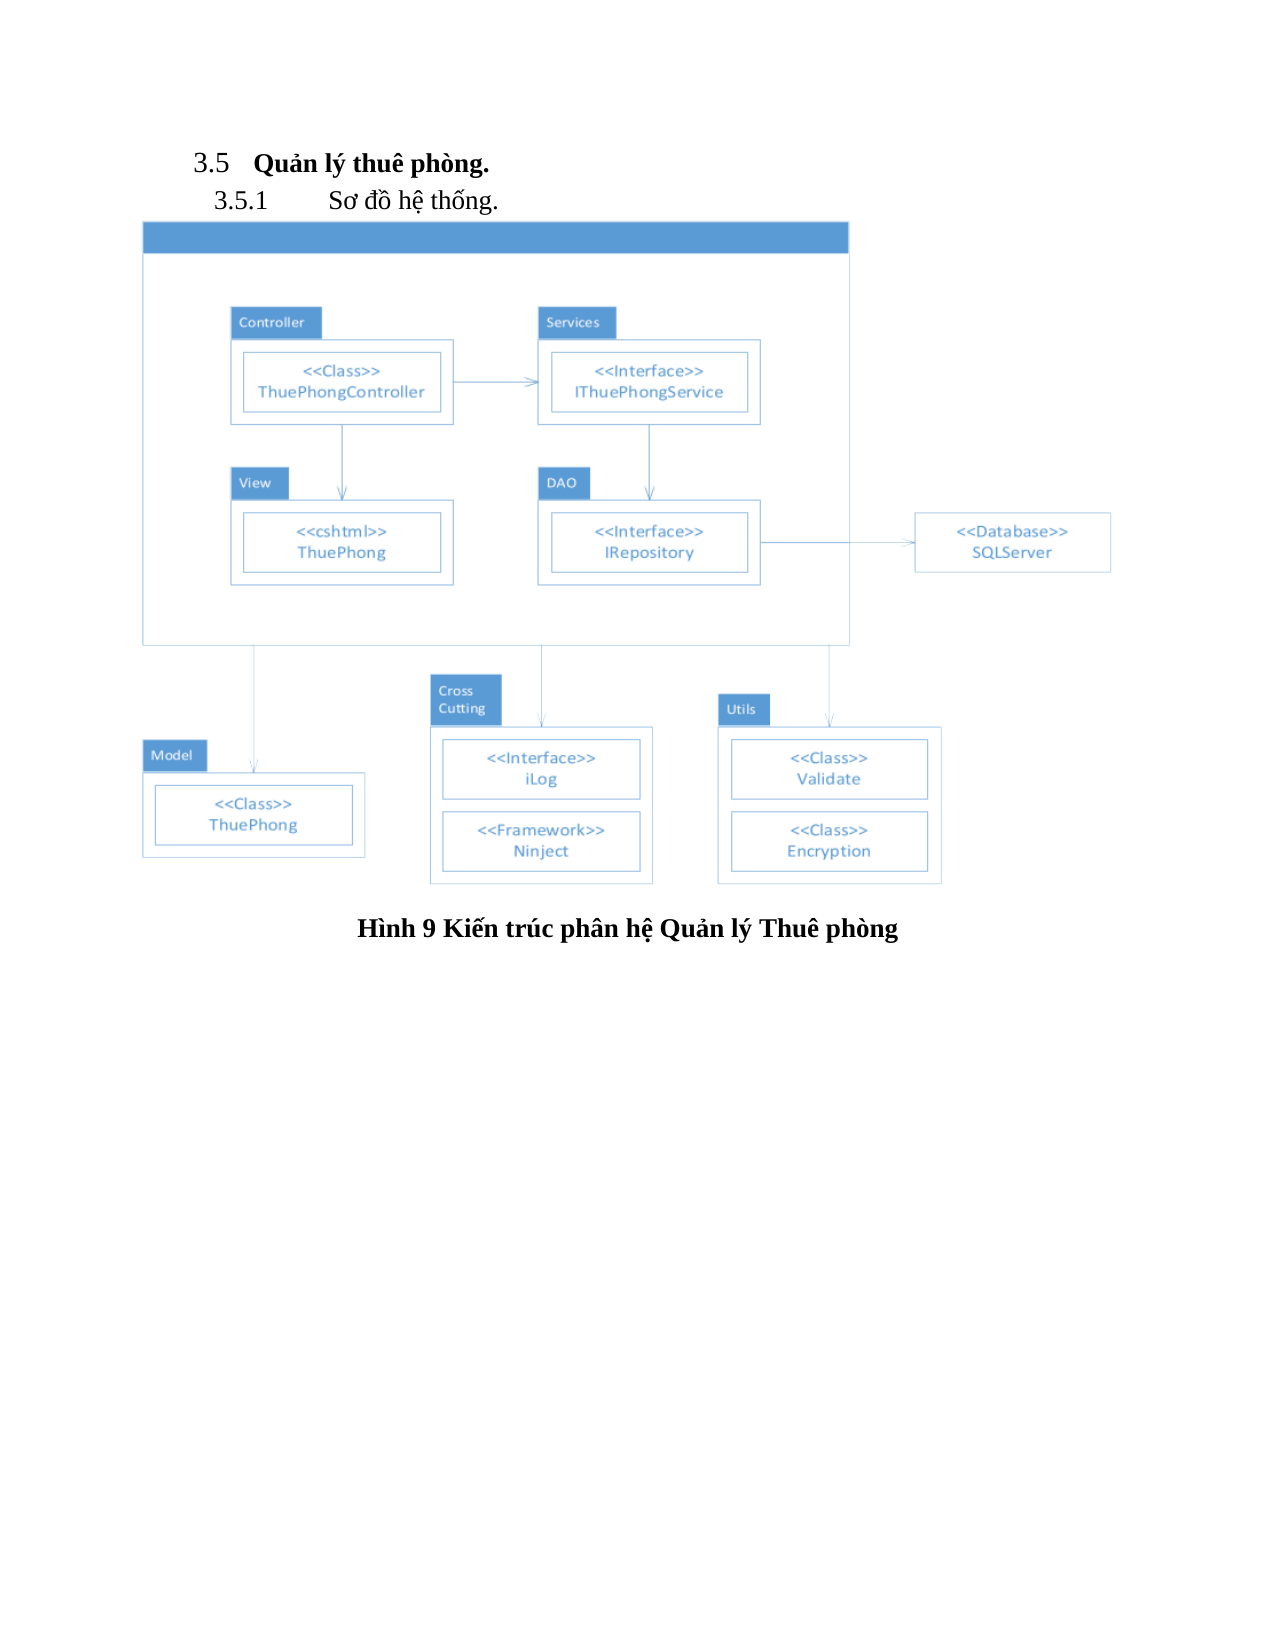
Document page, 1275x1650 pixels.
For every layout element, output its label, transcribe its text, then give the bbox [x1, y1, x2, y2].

list Sơ đồ hệ thống. [268, 184, 1137, 215]
text Quản lý thuê phòng. [193, 145, 1137, 179]
